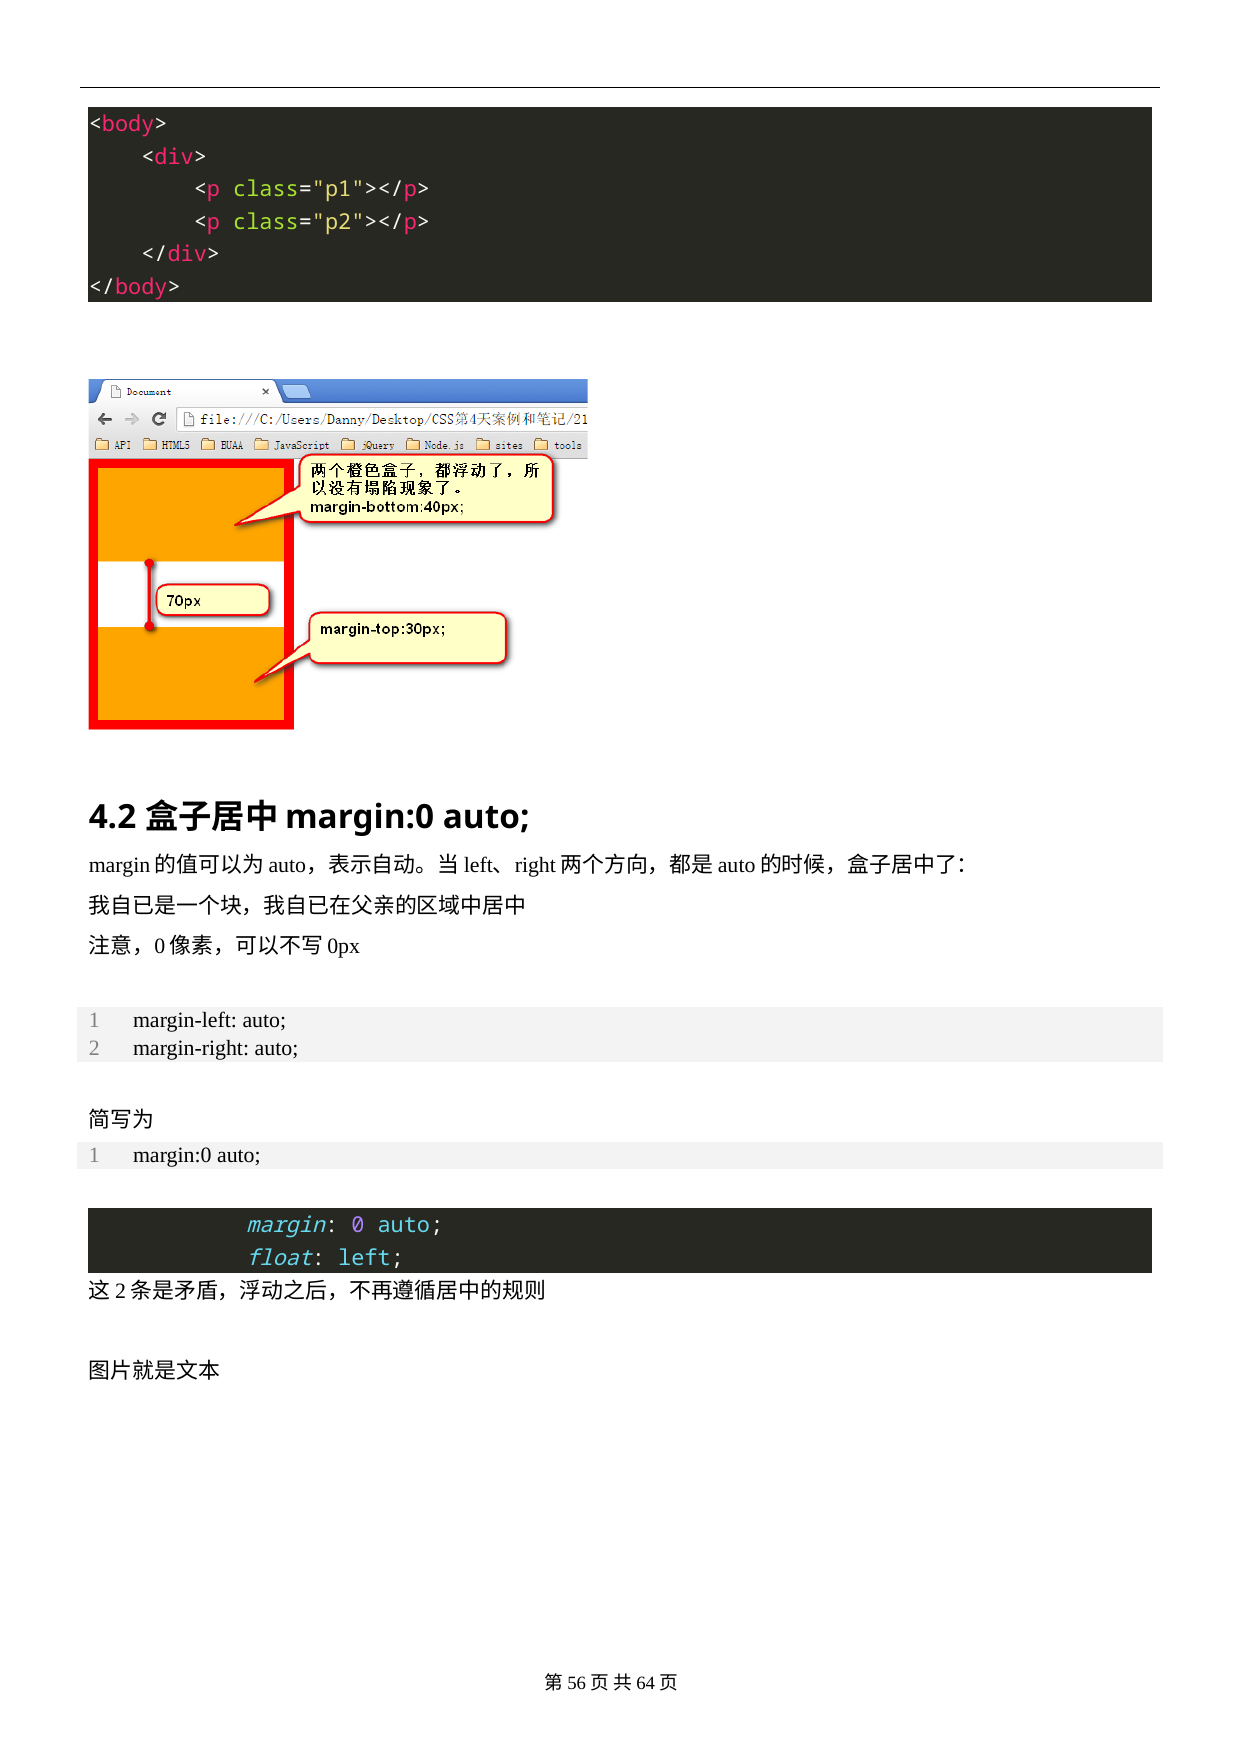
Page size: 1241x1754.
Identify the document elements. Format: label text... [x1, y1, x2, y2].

text 我自已是一个块，我自已在父亲的区域中居中 [88, 887, 1152, 920]
text <body> [88, 107, 1152, 139]
text 简写为 [88, 1101, 1152, 1134]
text <div> [88, 139, 1152, 172]
table_header margin-left: auto; margin-right: auto; [77, 1007, 1163, 1062]
text </body> [88, 269, 1152, 302]
text float: left; [88, 1241, 1152, 1273]
text </div> [88, 237, 1152, 269]
text 图片就是文本注意： [88, 1352, 1152, 1385]
text 注意，0像素，可以不写0px [88, 928, 1152, 960]
text 这2条是矛盾，浮动之后，不再遵循居中的规则 [88, 1273, 1152, 1306]
table_header margin:0 auto; [77, 1142, 1163, 1169]
text margin的值可以为auto，表示自动。当left、right两个方向，都是auto的时候，盒子居中了： [88, 847, 1152, 879]
text margin: 0 auto; [88, 1208, 1152, 1241]
text <p class="p2"></p> [88, 204, 1152, 237]
picture [88, 379, 588, 737]
text <p class="p1"></p> [88, 172, 1152, 204]
